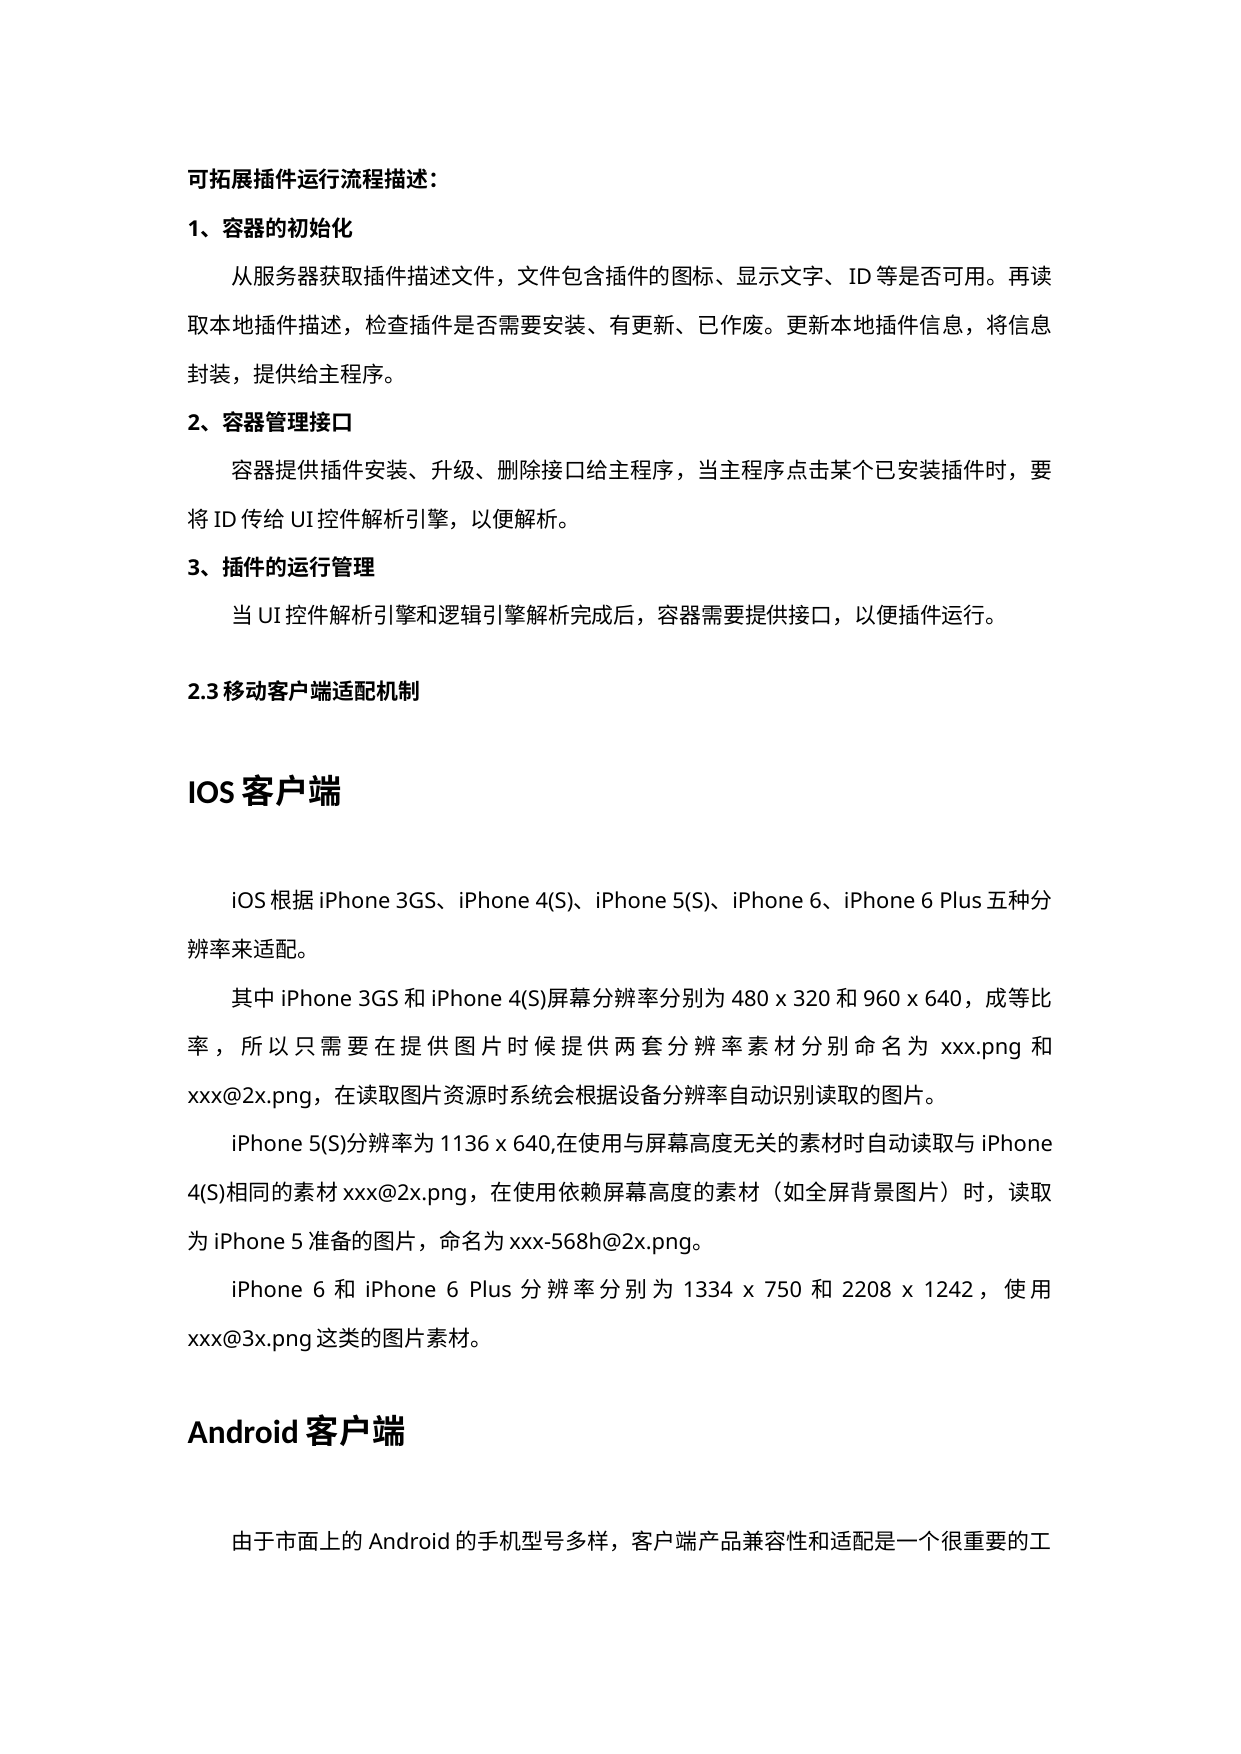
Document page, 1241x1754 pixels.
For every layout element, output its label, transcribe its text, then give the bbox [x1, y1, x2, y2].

subtitle 2.3移动客户端适配机制 [187, 674, 1053, 706]
text iPhone 5(S)分辨率为1136 x 640,在使用与屏幕高度无关的素材时自动读取与iPhone 4(S)相同的素材xxx@2x.png，在使用依赖屏幕高度的素材（如全屏背景图片）时，读取为iPhone 5准备的图片，命名为xxx-568h@2x.png。 [187, 1126, 1053, 1256]
text 可拓展插件运行流程描述： [187, 162, 1053, 194]
text iPhone 6和iPhone 6 Plus分辨率分别为1334 x 750和2208 x 1242，使用xxx@3x.png这类的图片素材。 [187, 1272, 1053, 1353]
subtitle Android客户端 [187, 1396, 1053, 1461]
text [187, 1523, 1053, 1556]
text 其中iPhone 3GS和iPhone 4(S)屏幕分辨率分别为480 x 320和960 x 640，成等比率，所以只需要在提供图片时候提供两套分辨率素材分别命名为xxx.png和xxx@2x.png，在读取图片资源时系统会根据设备分辨率自动识别读取的图片。 [187, 980, 1053, 1110]
subtitle IOS客户端 [187, 756, 1053, 821]
list 容器管理接口 [187, 404, 1053, 437]
list 插件的运行管理 [187, 550, 1053, 582]
list 容器的初始化 [187, 210, 1053, 243]
text 当UI控件解析引擎和逻辑引擎解析完成后，容器需要提供接口，以便插件运行。 [187, 598, 1053, 631]
text 容器提供插件安装、升级、删除接口给主程序，当主程序点击某个已安装插件时，要将ID传给UI控件解析引擎，以便解析。 [187, 453, 1053, 534]
text iOS根据iPhone 3GS、iPhone 4(S)、iPhone 5(S)、iPhone 6、iPhone 6 Plus五种分辨率来适配。 [187, 883, 1053, 964]
text 从服务器获取插件描述文件，文件包含插件的图标、显示文字、ID等是否可用。再读取本地插件描述，检查插件是否需要安装、有更新、已作废。更新本地插件信息，将信息封装，提供给主程序。 [187, 259, 1053, 389]
